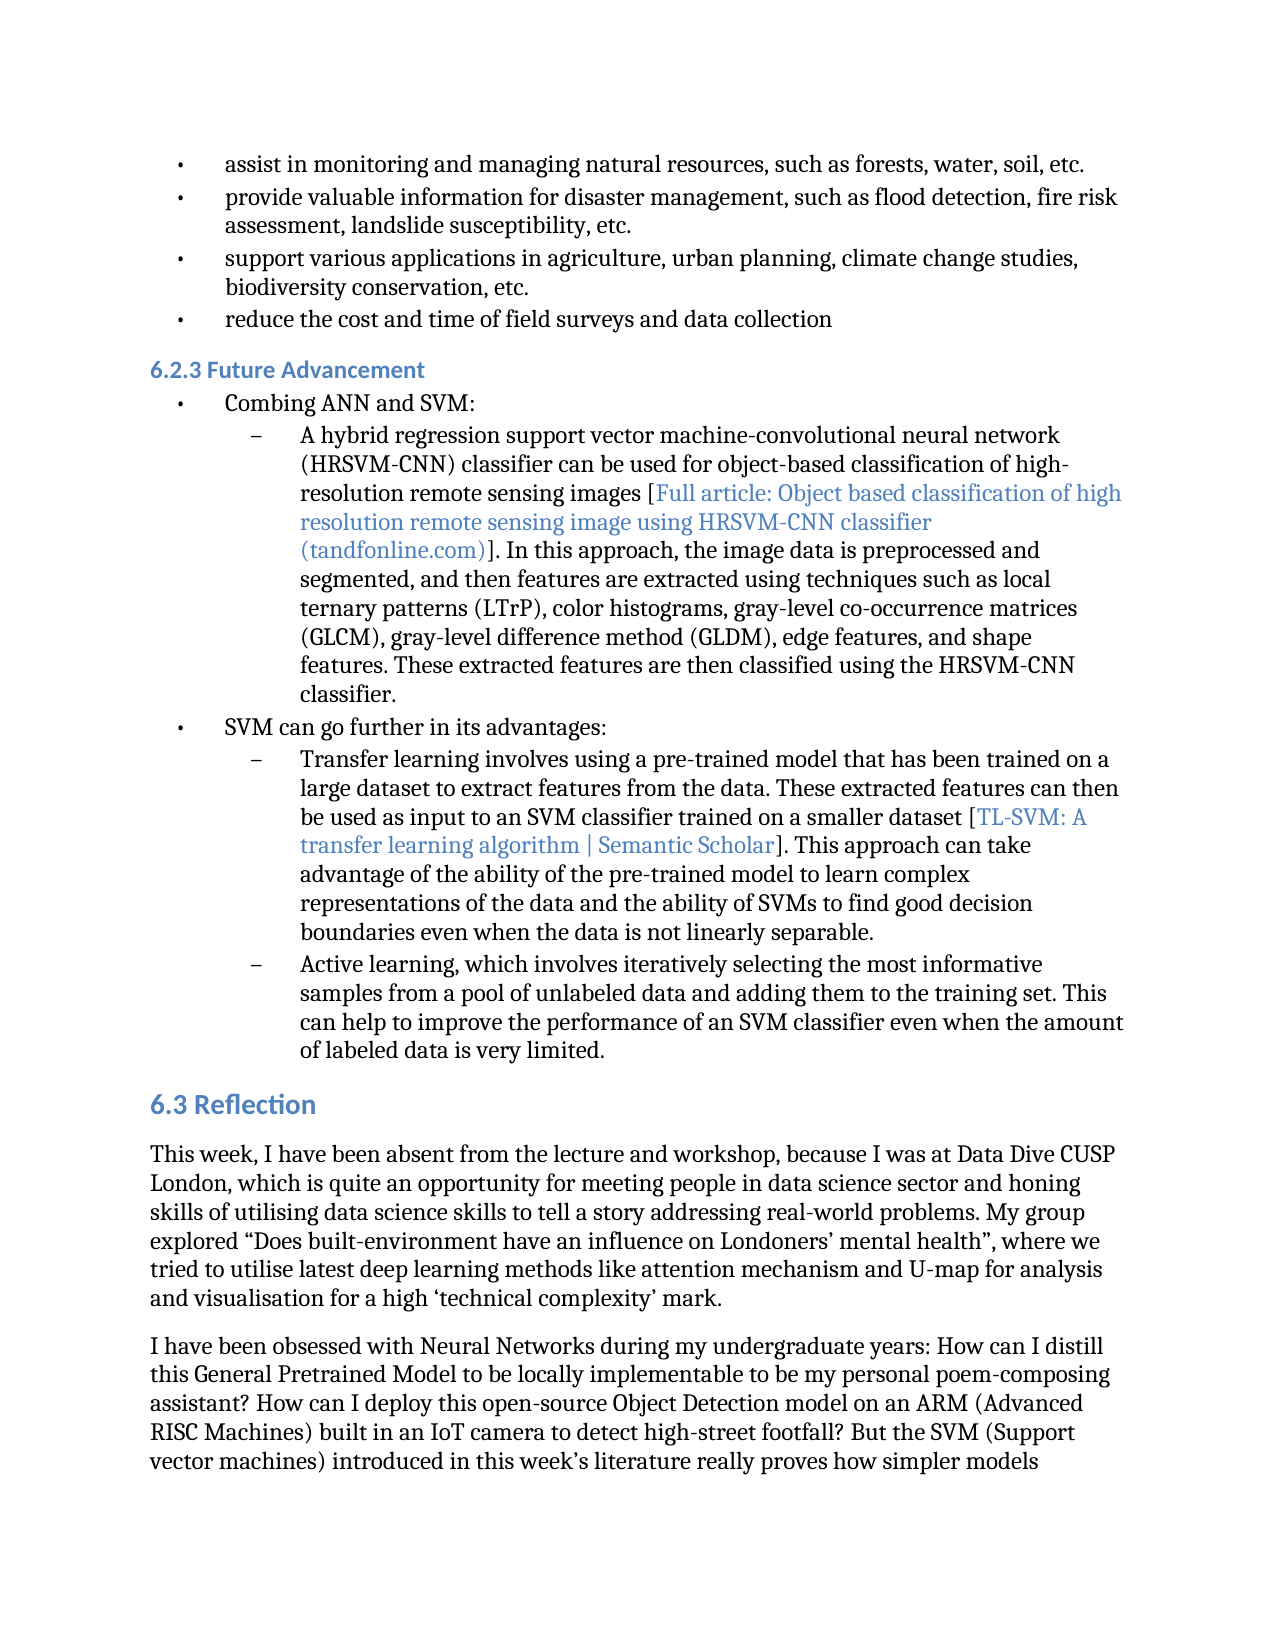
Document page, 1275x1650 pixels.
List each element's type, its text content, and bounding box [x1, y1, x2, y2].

list assist in monitoring and managing natural resources, such as forests, water, soil, etc. [175, 150, 1125, 179]
subtitle 6.2.3 Future Advancement [150, 354, 1125, 385]
list Active learning, which involves iteratively selecting the most informative samples from a pool of unlabeled data and adding them to the training set. This can help to improve the performance of an SVM classifier even when the amount of labeled data is very limited. [250, 950, 1125, 1065]
subtitle 6.3 Reflection [150, 1086, 1125, 1122]
list SVM can go further in its advantages: [175, 713, 1125, 741]
list reduce the cost and time of field surveys and data collection [175, 305, 1125, 334]
list provide valuable information for disaster management, such as flood detection, fire risk assessment, landslide susceptibility, etc. [175, 182, 1125, 240]
list Combing ANN and SVM: [175, 389, 1125, 418]
list Transfer learning involves using a pre-trained model that has been trained on a large dataset to extract features from the data. These extracted features can then be used as input to an SVM classifier trained on a smaller dataset [TL-SVM: A transfer learning algorithm | Semantic Scholar]. This approach can take advantage of the ability of the pre-trained model to learn complex representations of the data and the ability of SVMs to find good decision boundaries even when the data is not linearly separable. [250, 745, 1125, 946]
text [150, 1332, 1125, 1475]
list support various applications in agriculture, urban planning, climate change studies, biodiversity conservation, etc. [175, 244, 1125, 301]
list A hybrid regression support vector machine-convolutional neural network (HRSVM-CNN) classifier can be used for object-based classification of high-resolution remote sensing images [Full article: Object based classification of high resolution remote sensing image using HRSVM-CNN classifier (tandfonline.com)]. In this approach, the image data is preprocessed and segmented, and then features are extracted using techniques such as local ternary patterns (LTrP), color histograms, gray-level co-occurrence matrices (GLCM), gray-level difference method (GLDM), edge features, and shape features. These extracted features are then classified using the HRSVM-CNN classifier. [250, 421, 1125, 709]
text This week, I have been absent from the lecture and workshop, because I was at Data Dive CUSP London, which is quite an opportunity for meeting people in data science sector and honing skills of utilising data science skills to tell a story addressing real-world problems. My group explored “Does built-environment have an influence on Londoners’ mental health”, where we tried to utilise latest deep learning methods like attention mechanism and U-map for analysis and visualisation for a high ‘technical complexity’ mark. [150, 1140, 1125, 1313]
